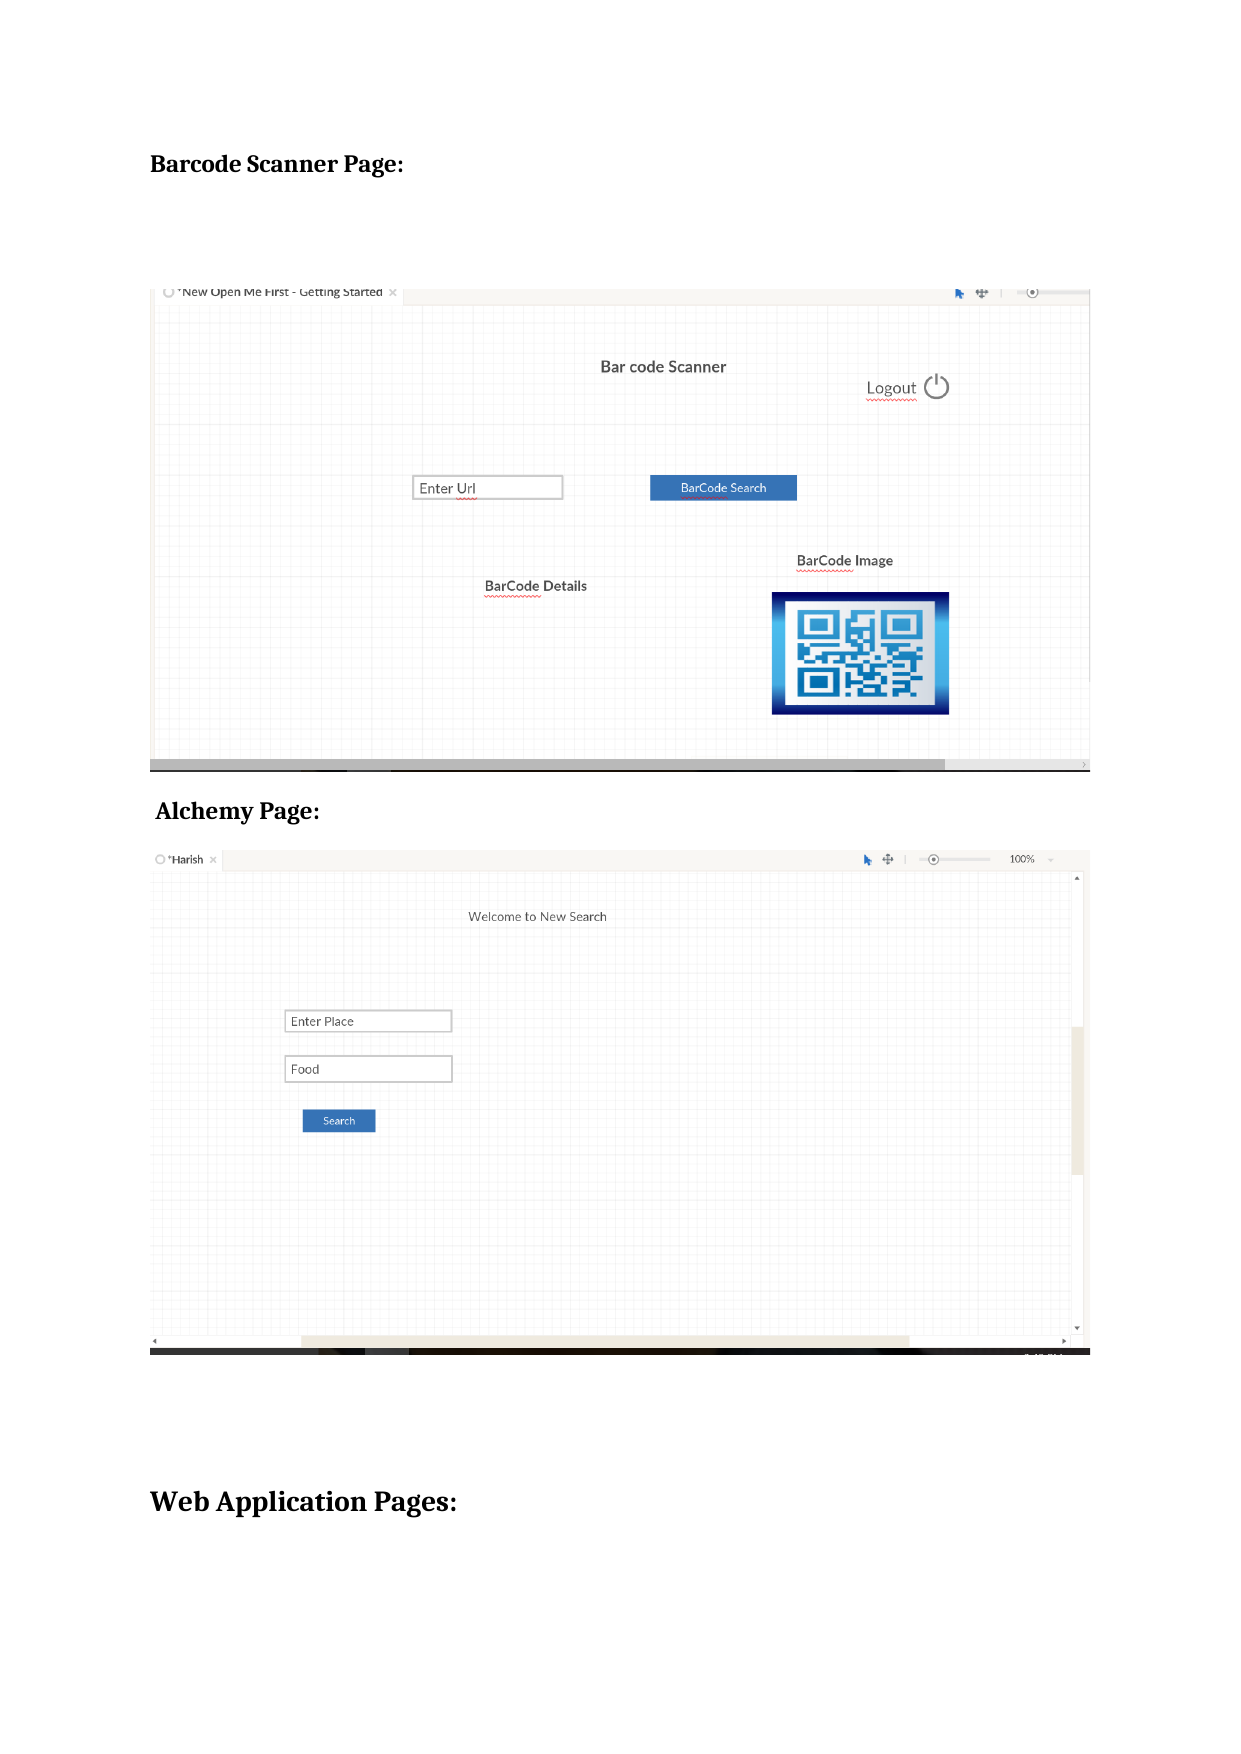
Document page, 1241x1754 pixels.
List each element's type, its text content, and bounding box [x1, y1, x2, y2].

text Web Application Pages: [150, 1485, 1090, 1519]
picture [150, 850, 1091, 1355]
text Alchemy Page: [150, 797, 1090, 826]
text Barcode Scanner Page: [150, 150, 1090, 179]
picture [150, 289, 1091, 772]
